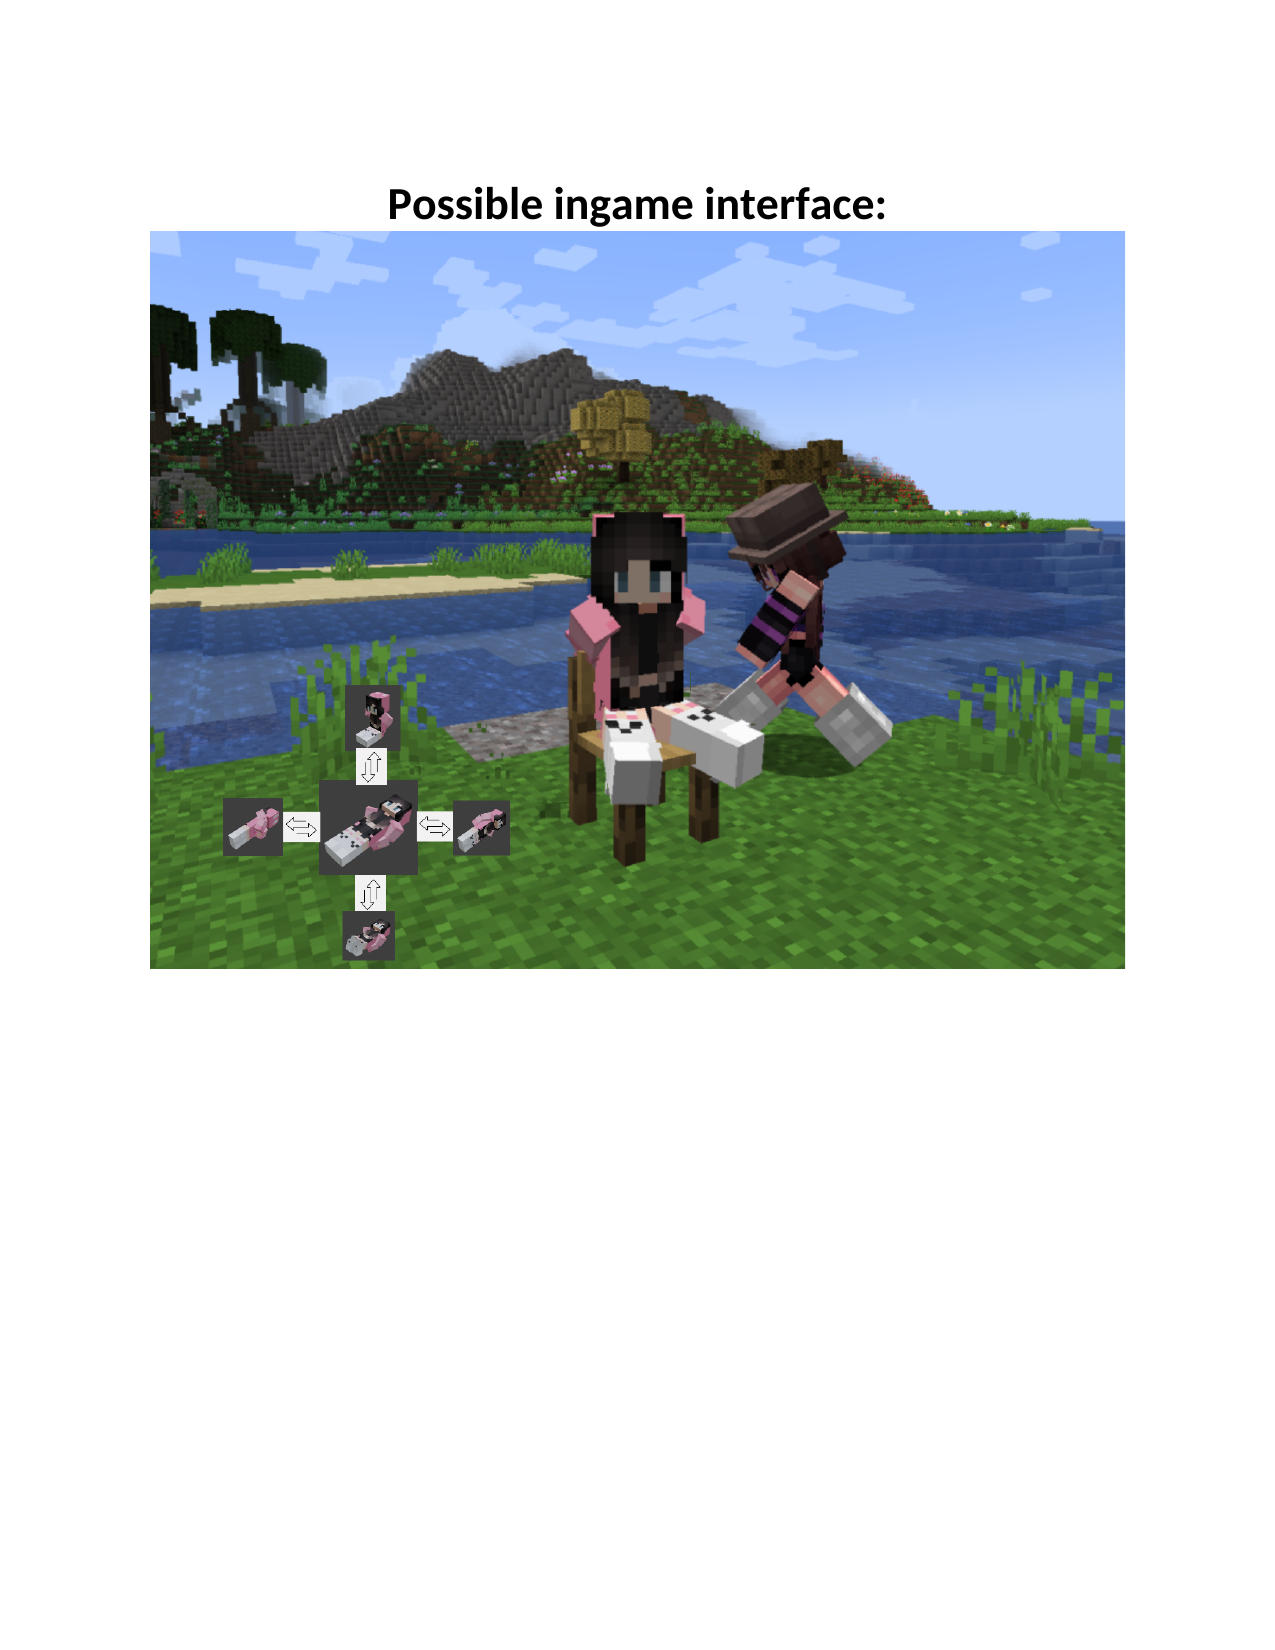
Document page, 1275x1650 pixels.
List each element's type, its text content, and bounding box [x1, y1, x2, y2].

picture [150, 231, 1125, 969]
text Possible ingame interface: [150, 175, 1125, 231]
